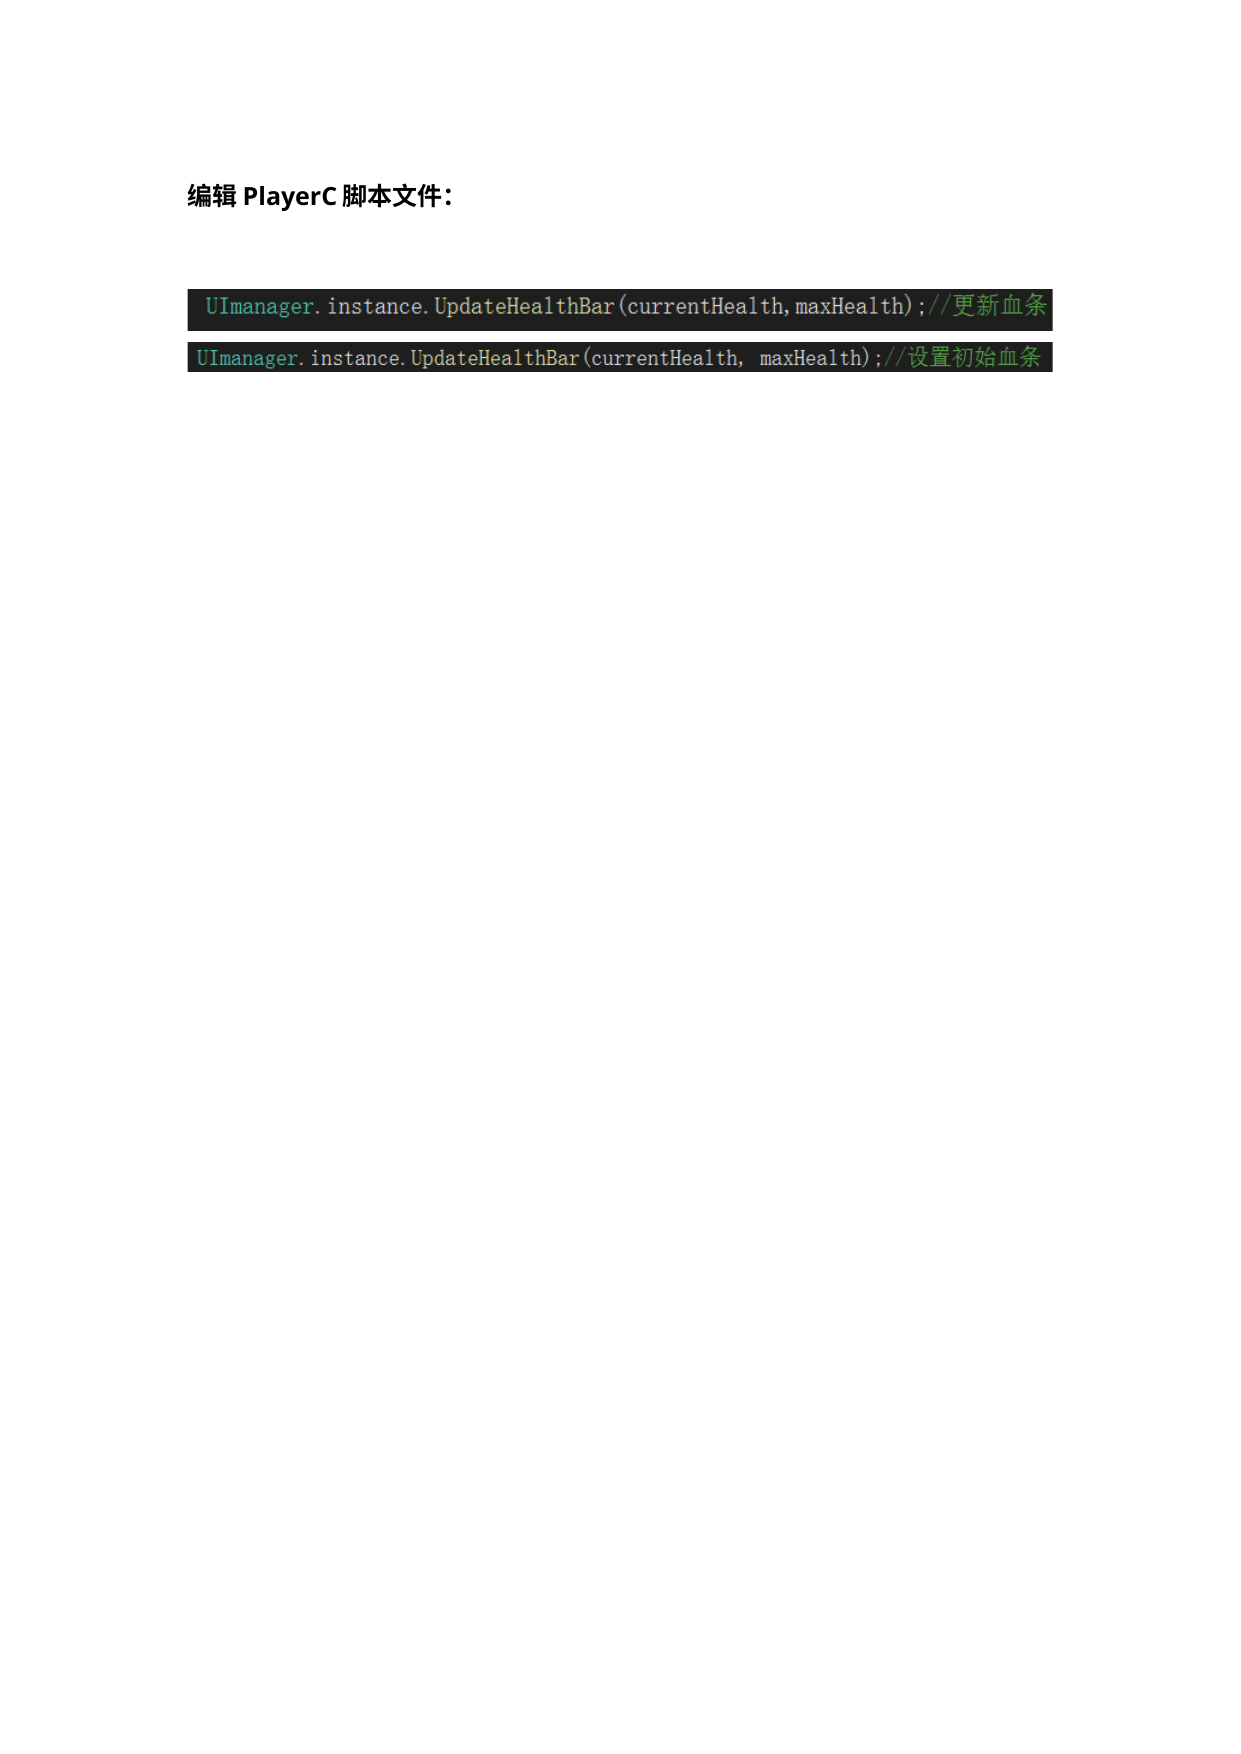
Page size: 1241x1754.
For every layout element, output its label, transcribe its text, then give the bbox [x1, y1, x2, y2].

picture [187, 289, 1053, 331]
subtitle 编辑PlayerC脚本文件： [187, 162, 1053, 227]
picture [187, 342, 1053, 372]
